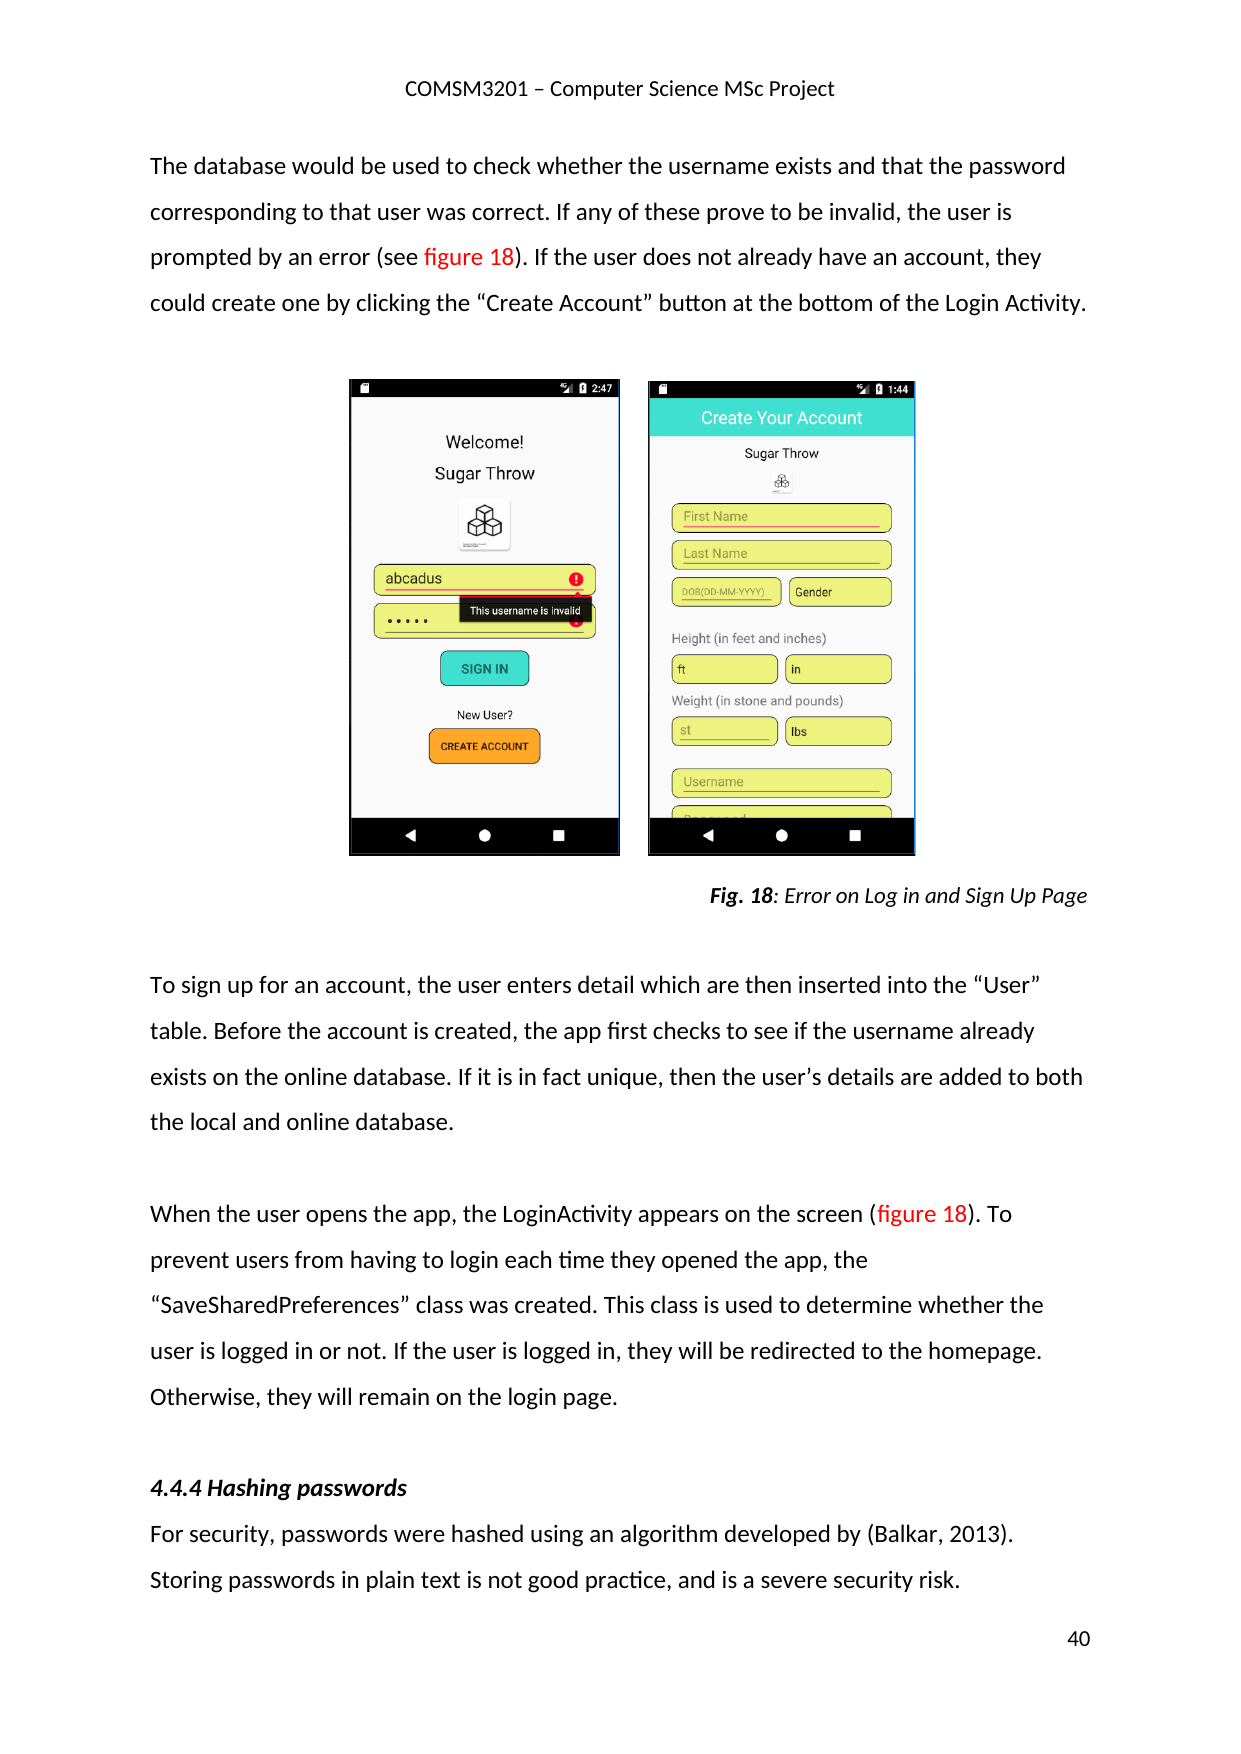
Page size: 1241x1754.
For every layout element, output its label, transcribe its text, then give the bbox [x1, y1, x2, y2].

text To sign up for an account, the user enters detail which are then inserted into the “User” table. Before the account is created, the app first checks to see if the username already exists on the online database. If it is in fact unique, then the user’s details are added to both the local and online database. [150, 969, 1090, 1137]
text When the user opens the app, the LoginActivity appears on the screen (figure 18). To prevent users from having to login each time they opened the app, the “SaveSharedPreferences” class was created. This class is used to determine whether the user is logged in or not. If the user is logged in, they will be redirected to the homepage. Otherwise, they will remain on the login page. [150, 1198, 1090, 1411]
text 4.4.4 Hashing passwords [150, 1472, 1090, 1503]
text Fig. 18: Error on Log in and Sign Up Page [150, 882, 1090, 910]
picture [349, 379, 620, 856]
text The database would be used to check whether the username exists and that the password corresponding to that user was correct. If any of these prove to be invalid, the user is prompted by an error (see figure 18). If the user does not already have an account, they could create one by clicking the “Create Account” button at the bottom of the Login Activity. [150, 150, 1090, 318]
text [150, 1518, 1090, 1594]
picture [648, 381, 916, 856]
